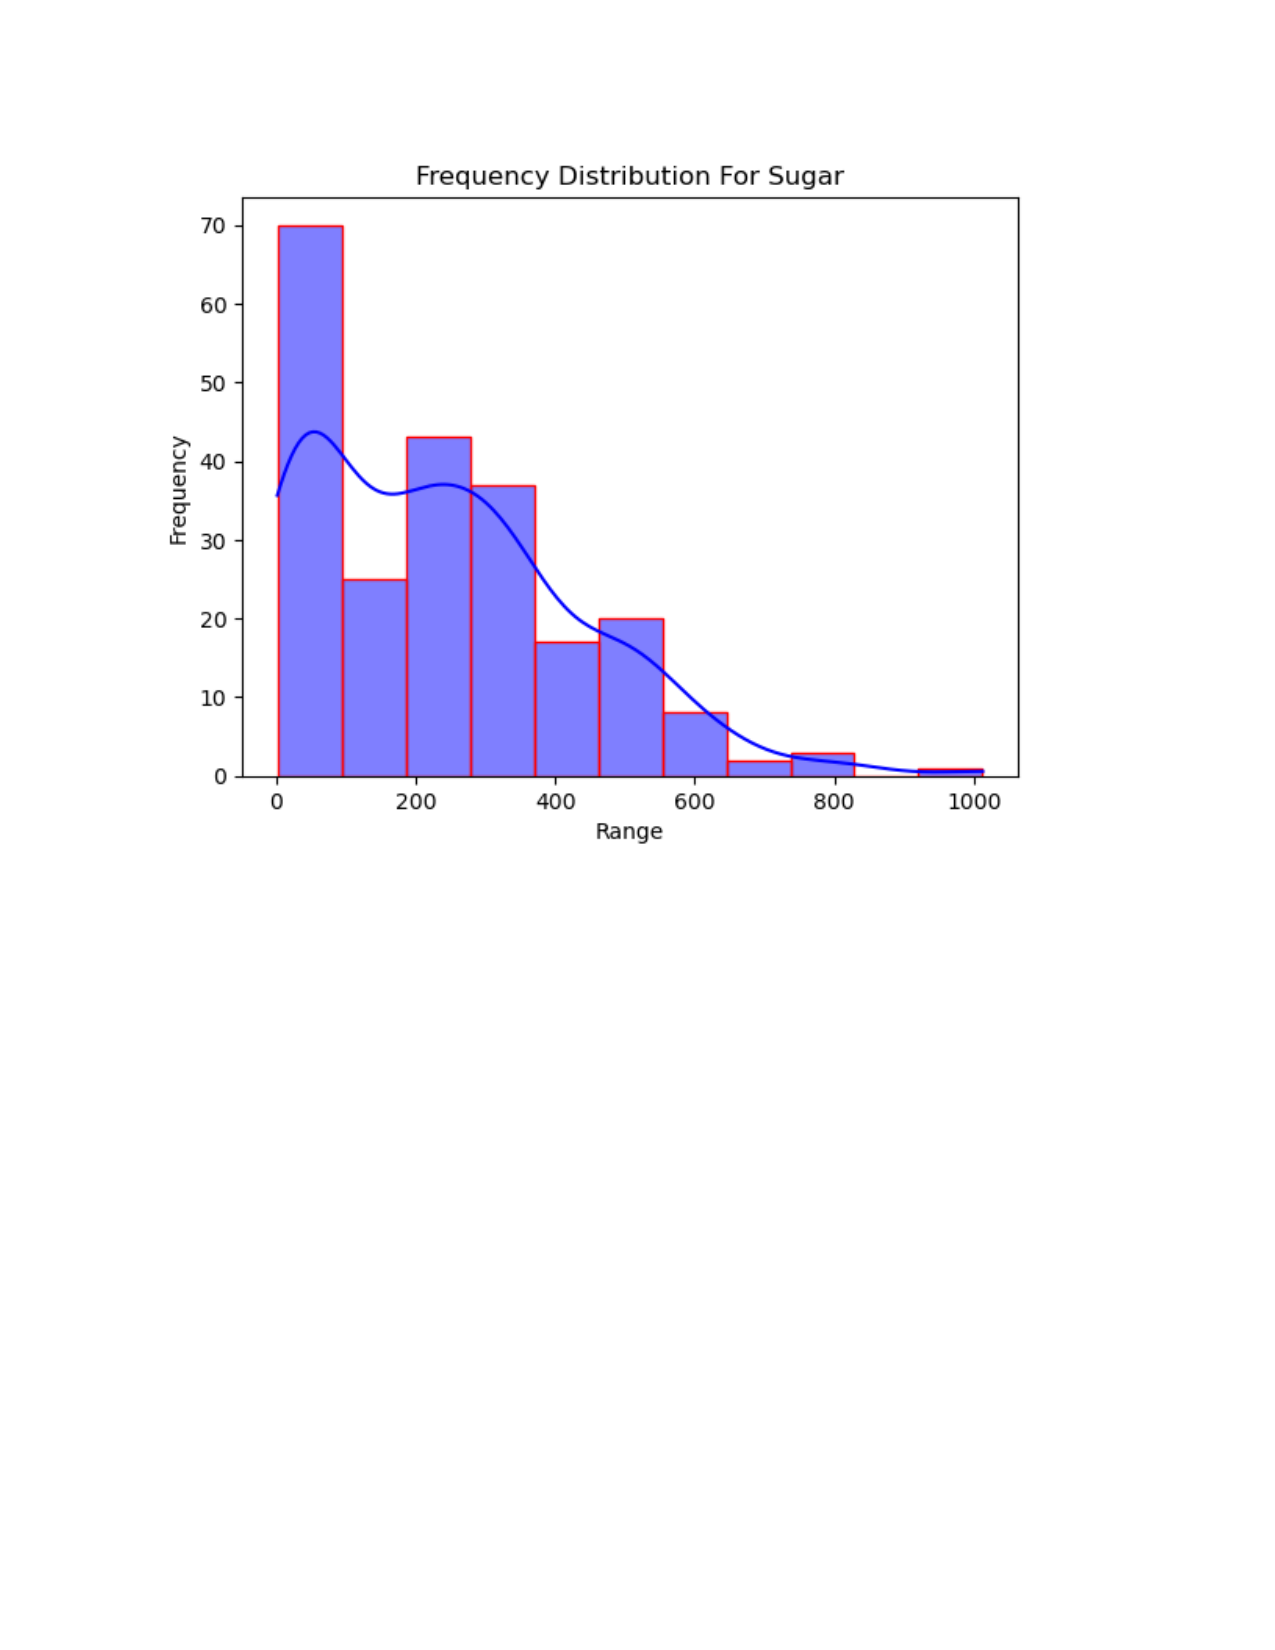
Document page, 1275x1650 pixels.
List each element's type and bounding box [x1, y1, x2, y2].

picture [150, 150, 1025, 847]
